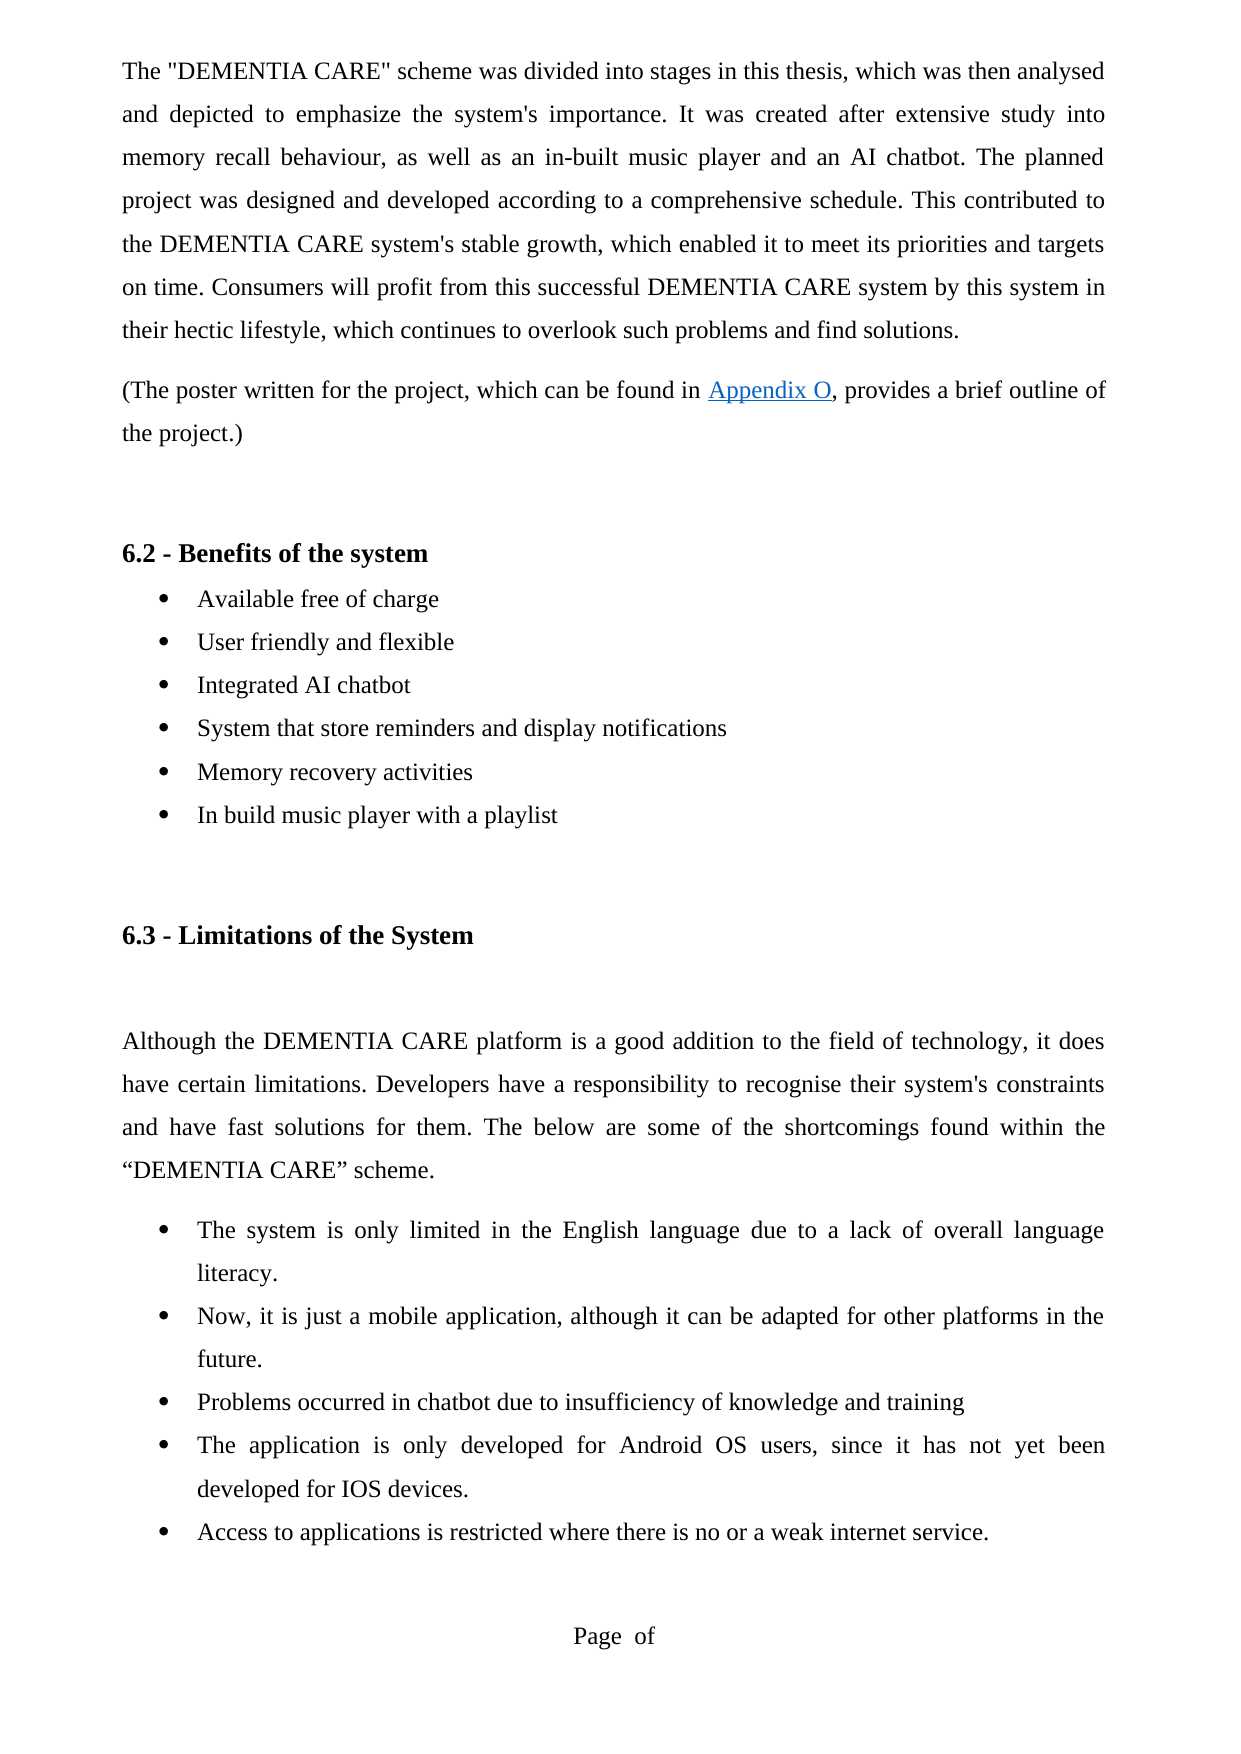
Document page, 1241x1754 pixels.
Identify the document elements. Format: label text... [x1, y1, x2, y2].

list The system is only limited in the English language due to a lack of overall language literacy. [159, 1215, 1106, 1287]
list Access to applications is restricted where there is no or a weak internet service. [159, 1517, 1106, 1546]
text Although the DEMENTIA CARE platform is a good addition to the field of technology, it does have certain limitations. Developers have a responsibility to recognise their system's constraints and have fast solutions for them. The below are some of the shortcomings found within the “DEMENTIA CARE” scheme. [122, 1026, 1106, 1184]
list Available free of charge [159, 584, 1106, 613]
subtitle 6.3 - Limitations of the System [122, 919, 1106, 951]
subtitle 6.2 - Benefits of the system [122, 537, 1106, 569]
list Problems occurred in chatbot due to insufficiency of knowledge and training [159, 1387, 1106, 1416]
list Now, it is just a mobile application, although it can be adapted for other platforms in the future. [159, 1301, 1106, 1373]
list In build music player with a playlist [159, 800, 1106, 828]
list The application is only developed for Android OS users, since it has not yet been developed for IOS devices. [159, 1431, 1106, 1502]
text (The poster written for the project, which can be found in Appendix O, provides a brief outline of the project.) [122, 375, 1106, 447]
list User friendly and flexible [159, 627, 1106, 656]
list Integrated AI chatbot [159, 670, 1106, 699]
list Memory recovery activities [159, 757, 1106, 785]
text The "DEMENTIA CARE" scheme was divided into stages in this thesis, which was then analysed and depicted to emphasize the system's importance. It was created after extensive study into memory recall behaviour, as well as an in-built music player and an AI chatbot. The planned project was designed and developed according to a comprehensive schedule. This contributed to the DEMENTIA CARE system's stable growth, which enabled it to meet its priorities and targets on time. Consumers will profit from this successful DEMENTIA CARE system by this system in their hectic lifestyle, which continues to overlook such problems and find solutions. [122, 56, 1106, 344]
list System that store reminders and display notifications [159, 713, 1106, 742]
